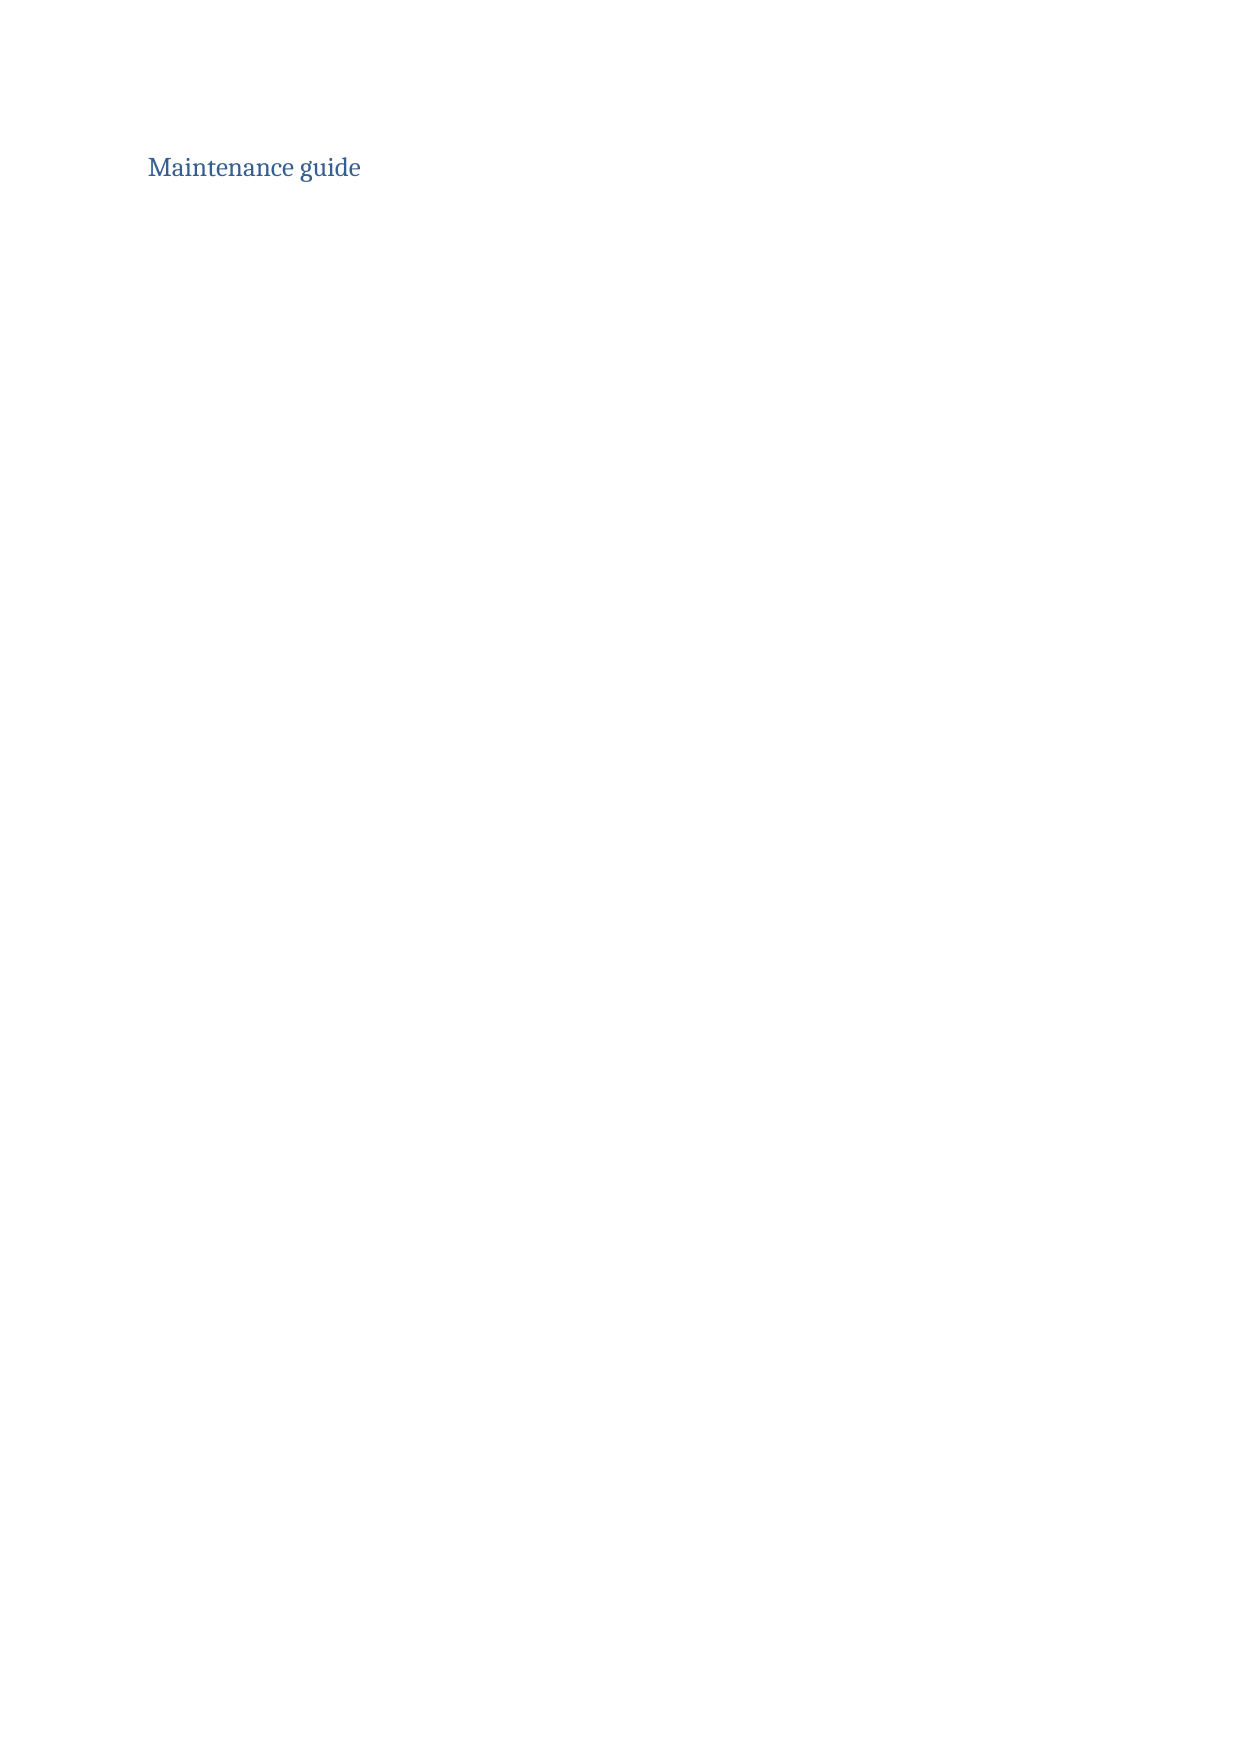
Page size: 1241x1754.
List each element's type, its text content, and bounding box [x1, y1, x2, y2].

subtitle Maintenance guide [148, 152, 1093, 183]
